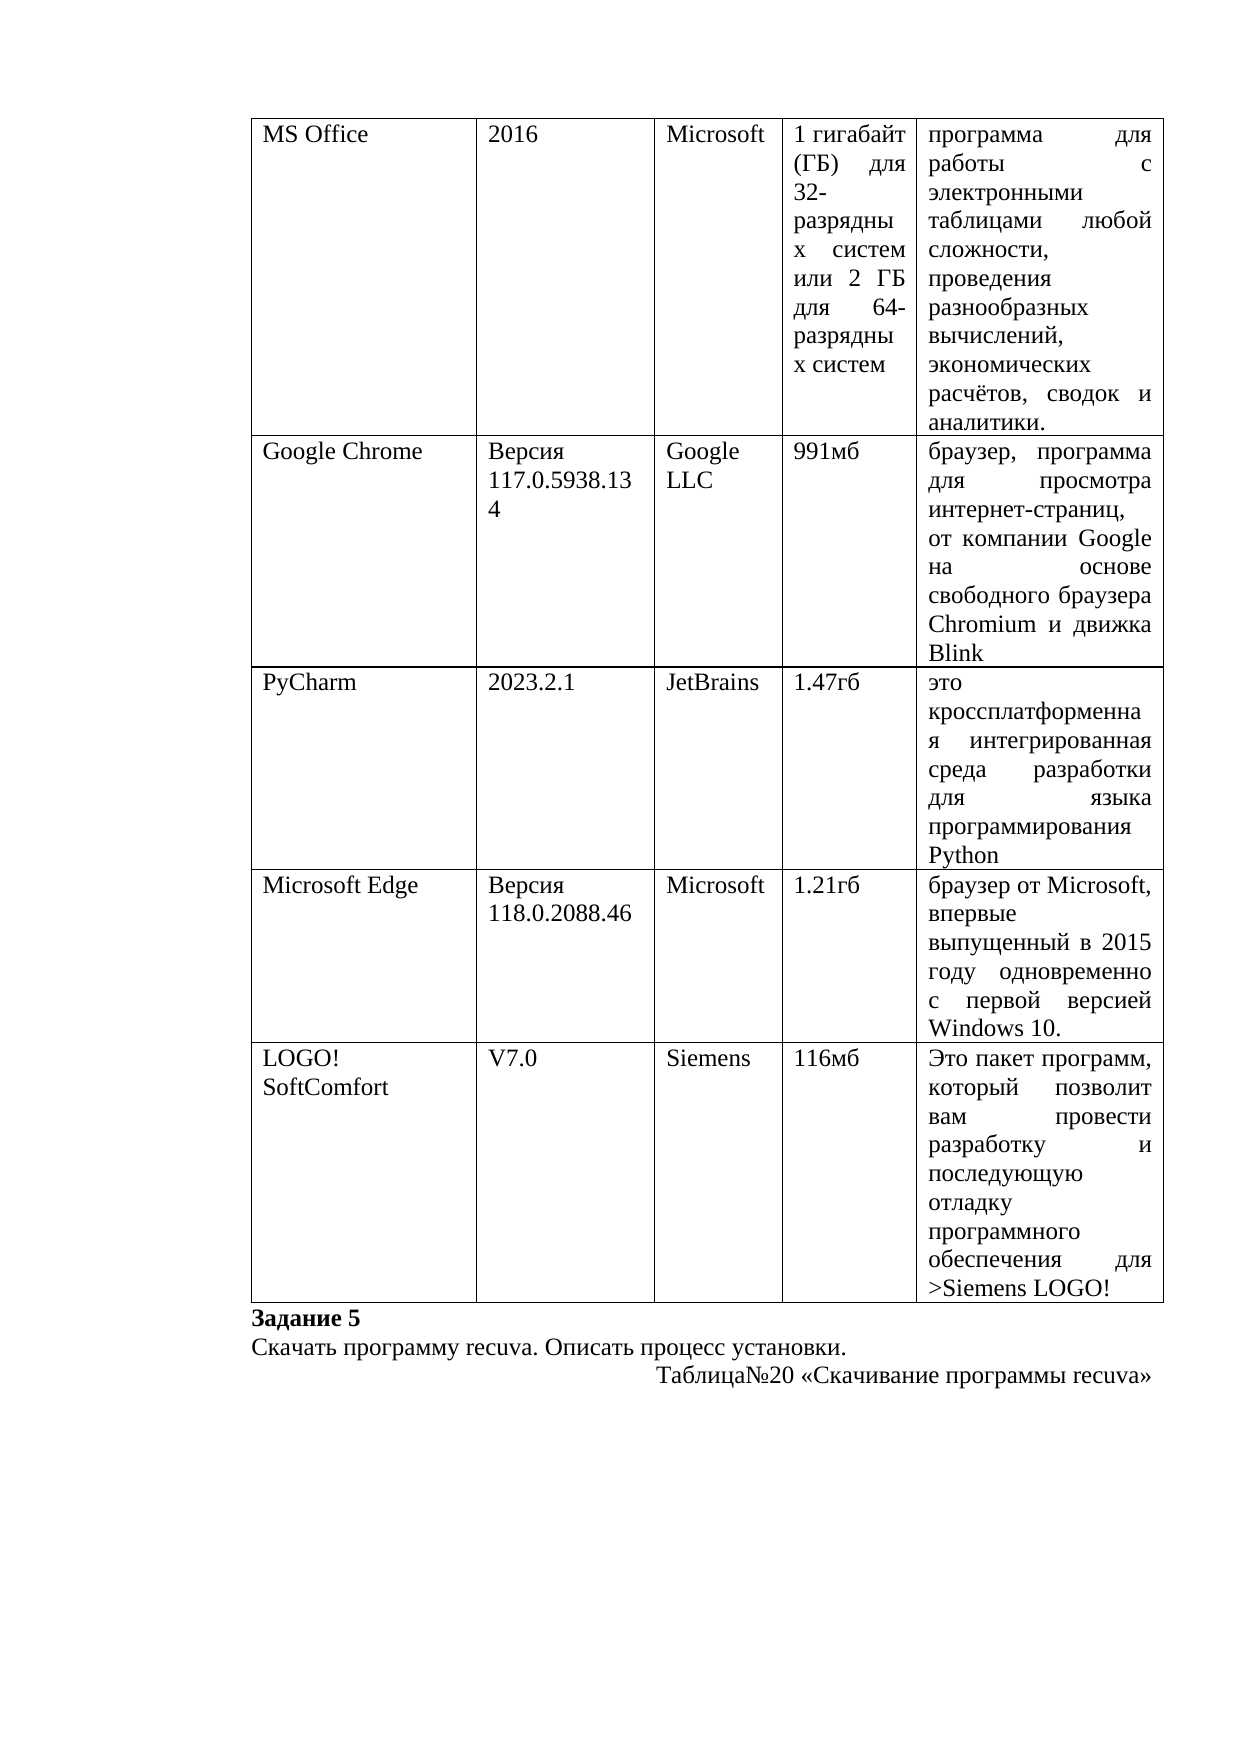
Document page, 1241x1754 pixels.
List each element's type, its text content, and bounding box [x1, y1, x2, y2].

table_cell Это пакет программ, который позволит вам провести разработку и последующую отладку программного обеспечения для >Siemens LOGO! [917, 1043, 1163, 1302]
table_cell Версия 118.0.2088.46 [477, 870, 654, 1042]
table_cell браузер, программа для просмотра интернет-страниц, от компании Google на основе свободного браузера Chromium и движка Blink [917, 436, 1163, 666]
table_cell Microsoft Edge [252, 870, 476, 1042]
table_cell это кроссплатформенная интегрированная среда разработки для языка программирования Python [917, 668, 1163, 869]
table_cell 1.21гб [783, 870, 916, 1042]
table_cell 1 гигабайт (ГБ) для 32-разрядных систем или 2 ГБ для 64-разрядных систем [783, 119, 916, 435]
table_cell браузер от Microsoft, впервые выпущенный в 2015 году одновременно с первой версией Windows 10. [917, 870, 1163, 1042]
table_cell Microsoft [655, 119, 782, 435]
text Скачать программу recuva. Описать процесс установки. [177, 1332, 1152, 1361]
table_cell 991мб [783, 436, 916, 666]
table_cell MS Office [252, 119, 476, 435]
table_cell 2023.2.1 [477, 668, 654, 869]
table_cell 1.47гб [783, 668, 916, 869]
text Таблица№20 «Скачивание программы recuva» [259, 1361, 1152, 1389]
table_cell PyCharm [252, 668, 476, 869]
table_cell Google Chrome [252, 436, 476, 666]
text Задание 5 [177, 1303, 1152, 1332]
table_cell программа для работы с электронными таблицами любой сложности, проведения разнообразных вычислений, экономических расчётов, сводок и аналитики. [917, 119, 1163, 435]
table_cell Siemens [655, 1043, 782, 1302]
table_cell Версия 117.0.5938.134 [477, 436, 654, 666]
table_cell 116мб [783, 1043, 916, 1302]
table_cell LOGO!SoftComfort [252, 1043, 476, 1302]
table_cell Microsoft [655, 870, 782, 1042]
table_cell JetBrains [655, 668, 782, 869]
table_cell V7.0 [477, 1043, 654, 1302]
table_cell 2016 [477, 119, 654, 435]
table_cell Google LLC [655, 436, 782, 666]
